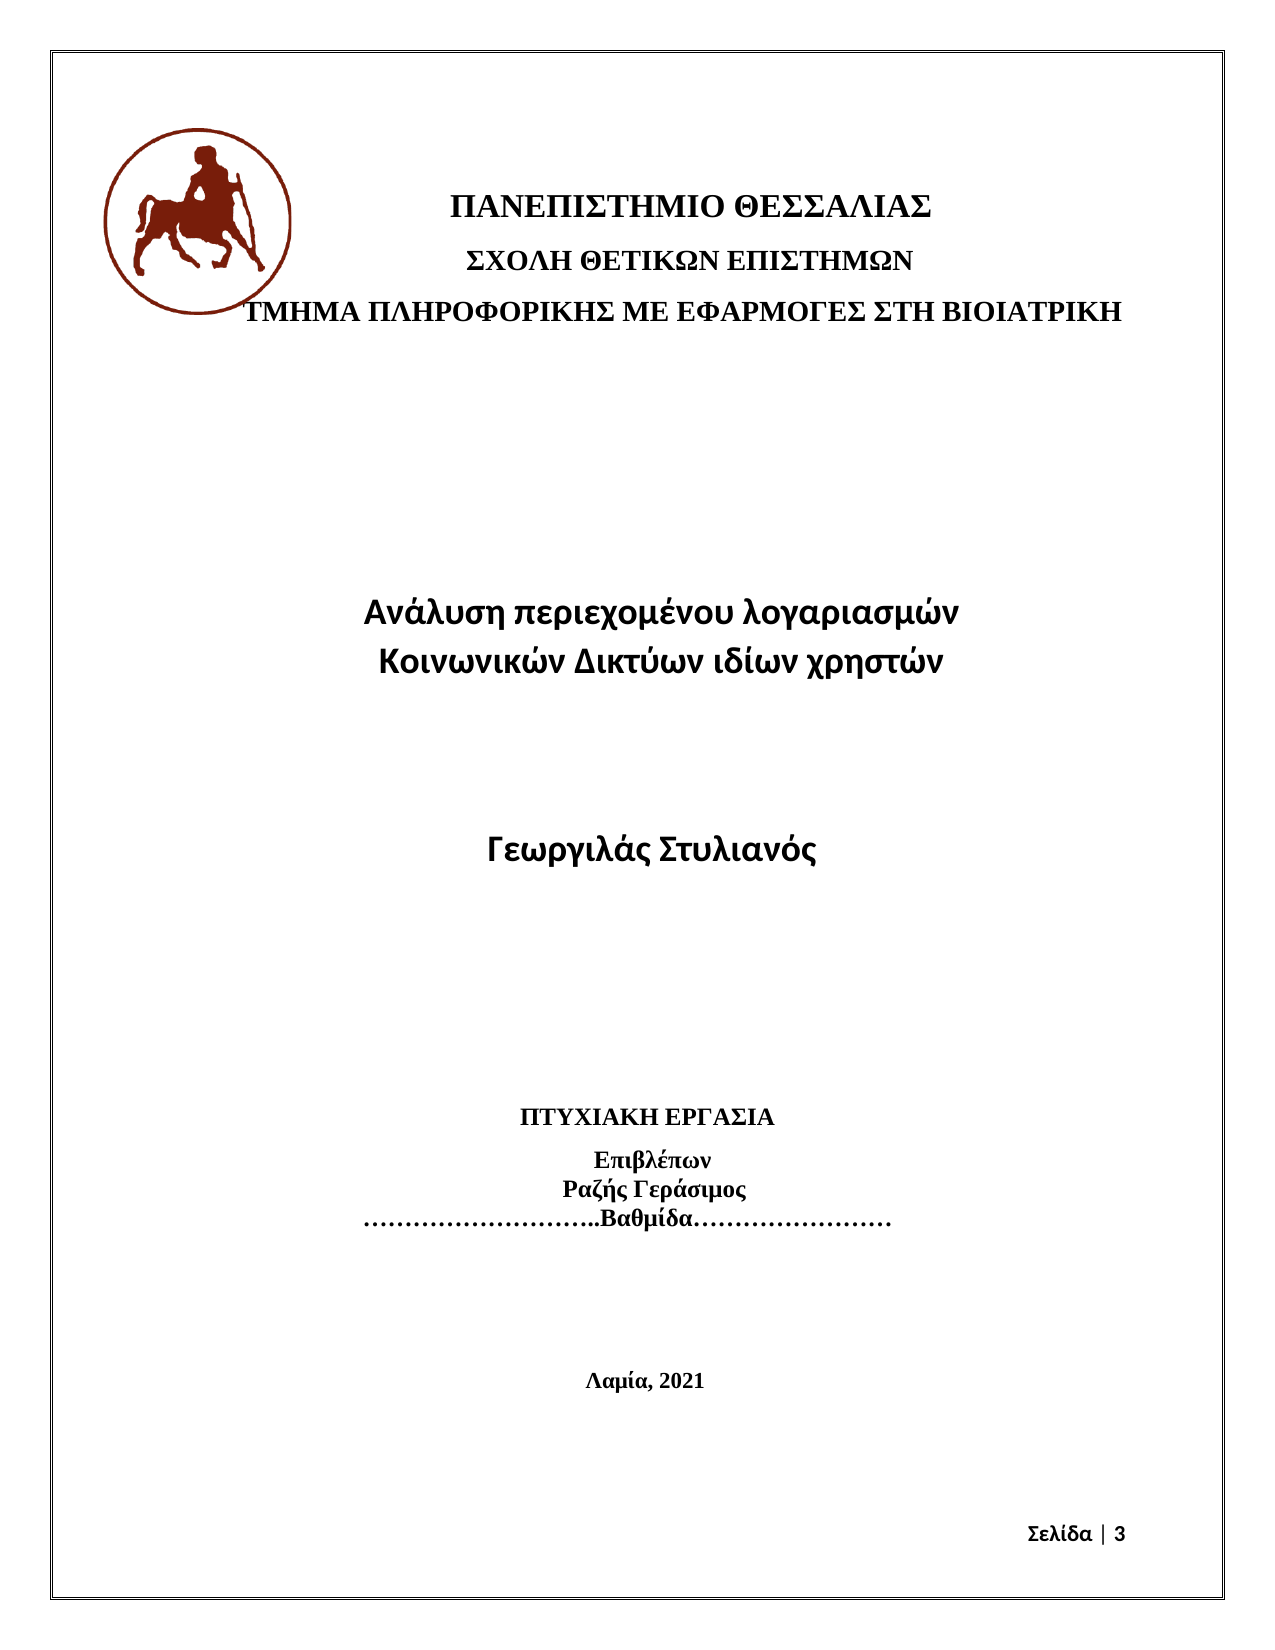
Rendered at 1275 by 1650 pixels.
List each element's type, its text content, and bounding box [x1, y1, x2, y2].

text ………………………..Βαθμίδα…………………… [150, 1203, 1125, 1232]
text ΣΧΟΛΗ ΘΕΤΙΚΩΝ ΕΠΙΣΤΗΜΩΝ [292, 243, 1125, 277]
text Ραζής Γεράσιμος [150, 1174, 1125, 1203]
picture [103, 128, 292, 315]
text Επιβλέπων [150, 1146, 1125, 1174]
text ΠΤΥΧΙΑΚΗ ΕΡΓΑΣΙΑ [150, 1102, 1125, 1131]
text ΠΑΝΕΠΙΣΤΗΜΙΟ ΘΕΣΣΑΛΙΑΣ [292, 186, 1125, 224]
text ΤΜΗΜΑ ΠΛΗΡΟΦΟΡΙΚΗΣ ΜΕ ΕΦΑΡΜΟΓΕΣ ΣΤΗ ΒΙΟΙΑΤΡΙΚΗ [225, 294, 1125, 327]
text Λαμία, 2021 [150, 1367, 1125, 1393]
